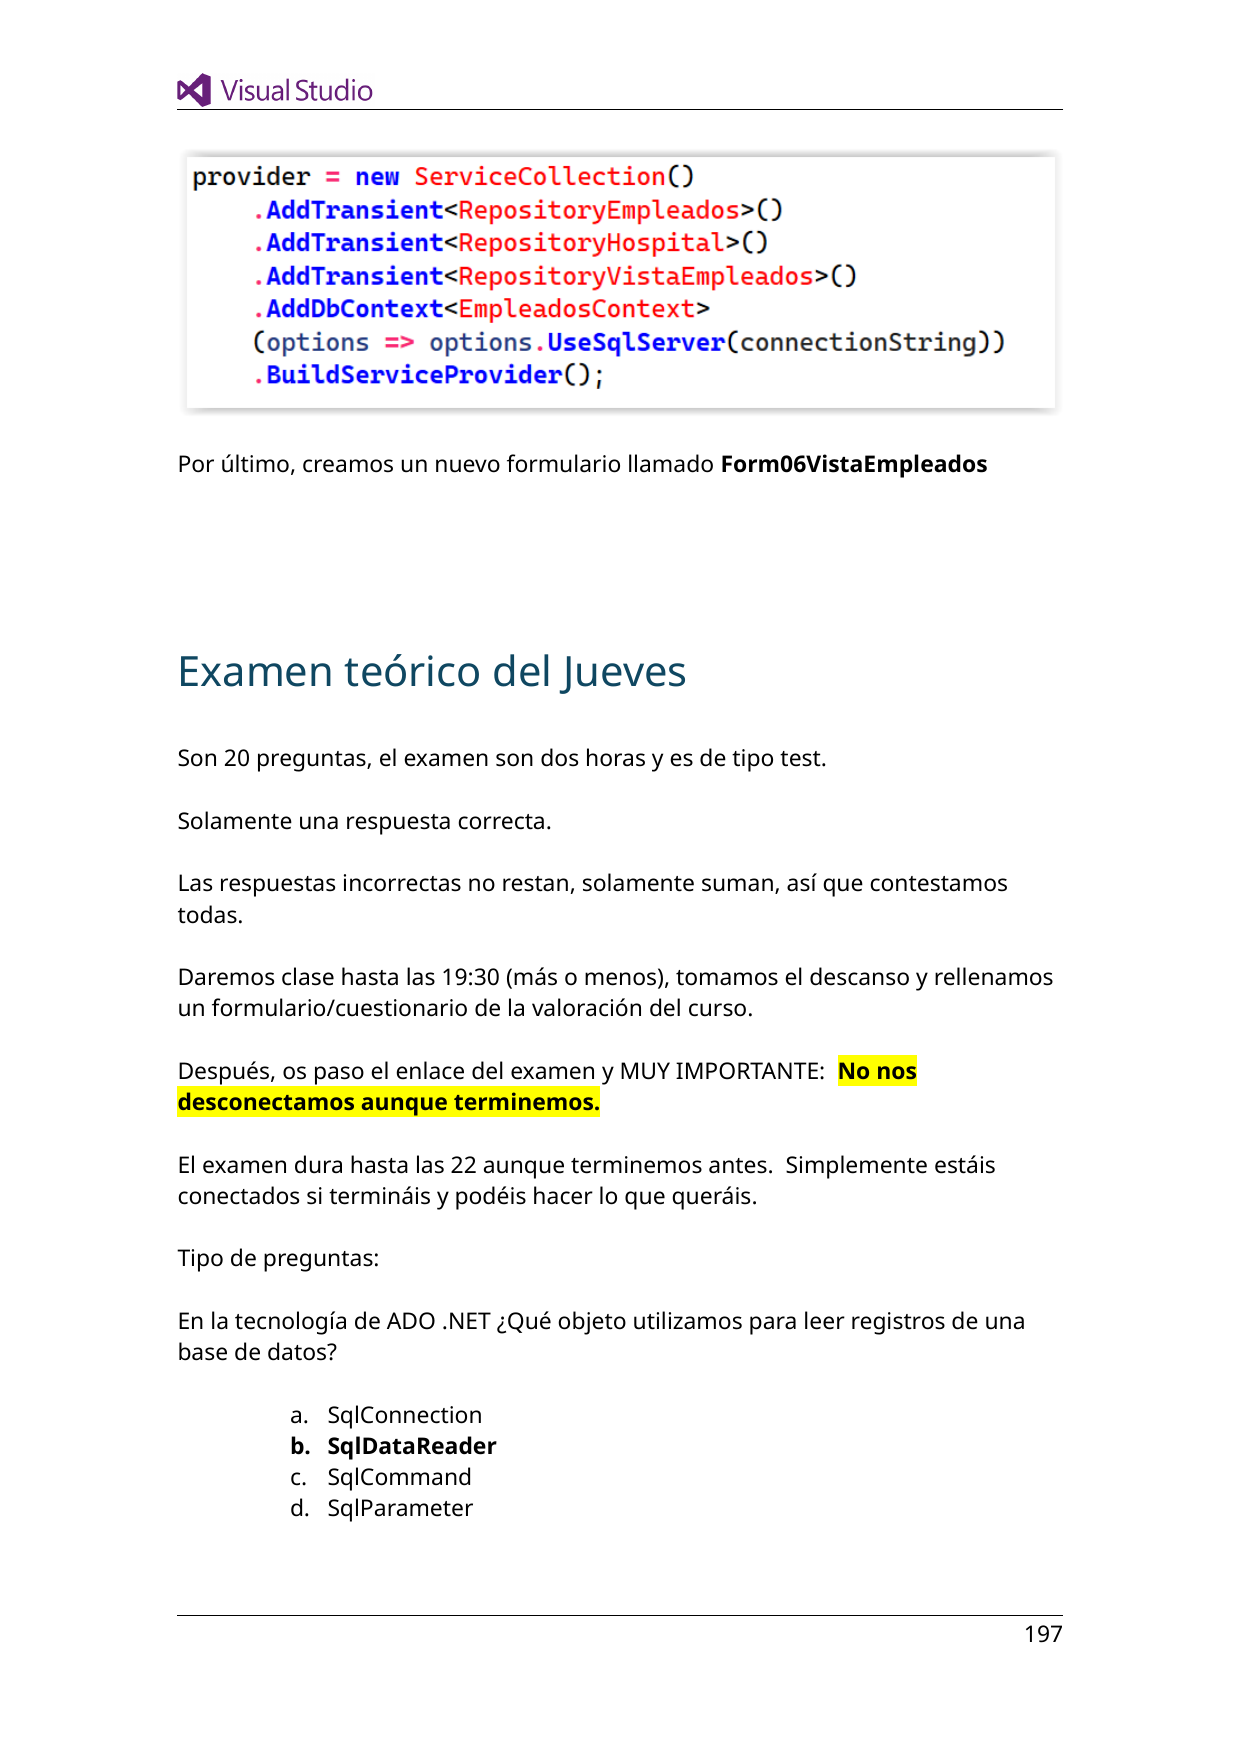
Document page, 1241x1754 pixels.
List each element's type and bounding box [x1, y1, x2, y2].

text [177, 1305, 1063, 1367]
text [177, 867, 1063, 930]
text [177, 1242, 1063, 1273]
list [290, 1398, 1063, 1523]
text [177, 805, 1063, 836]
picture [177, 147, 1063, 417]
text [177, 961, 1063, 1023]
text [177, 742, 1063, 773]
picture [177, 73, 375, 107]
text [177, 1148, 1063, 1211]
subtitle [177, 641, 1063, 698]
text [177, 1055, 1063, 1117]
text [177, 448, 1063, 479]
